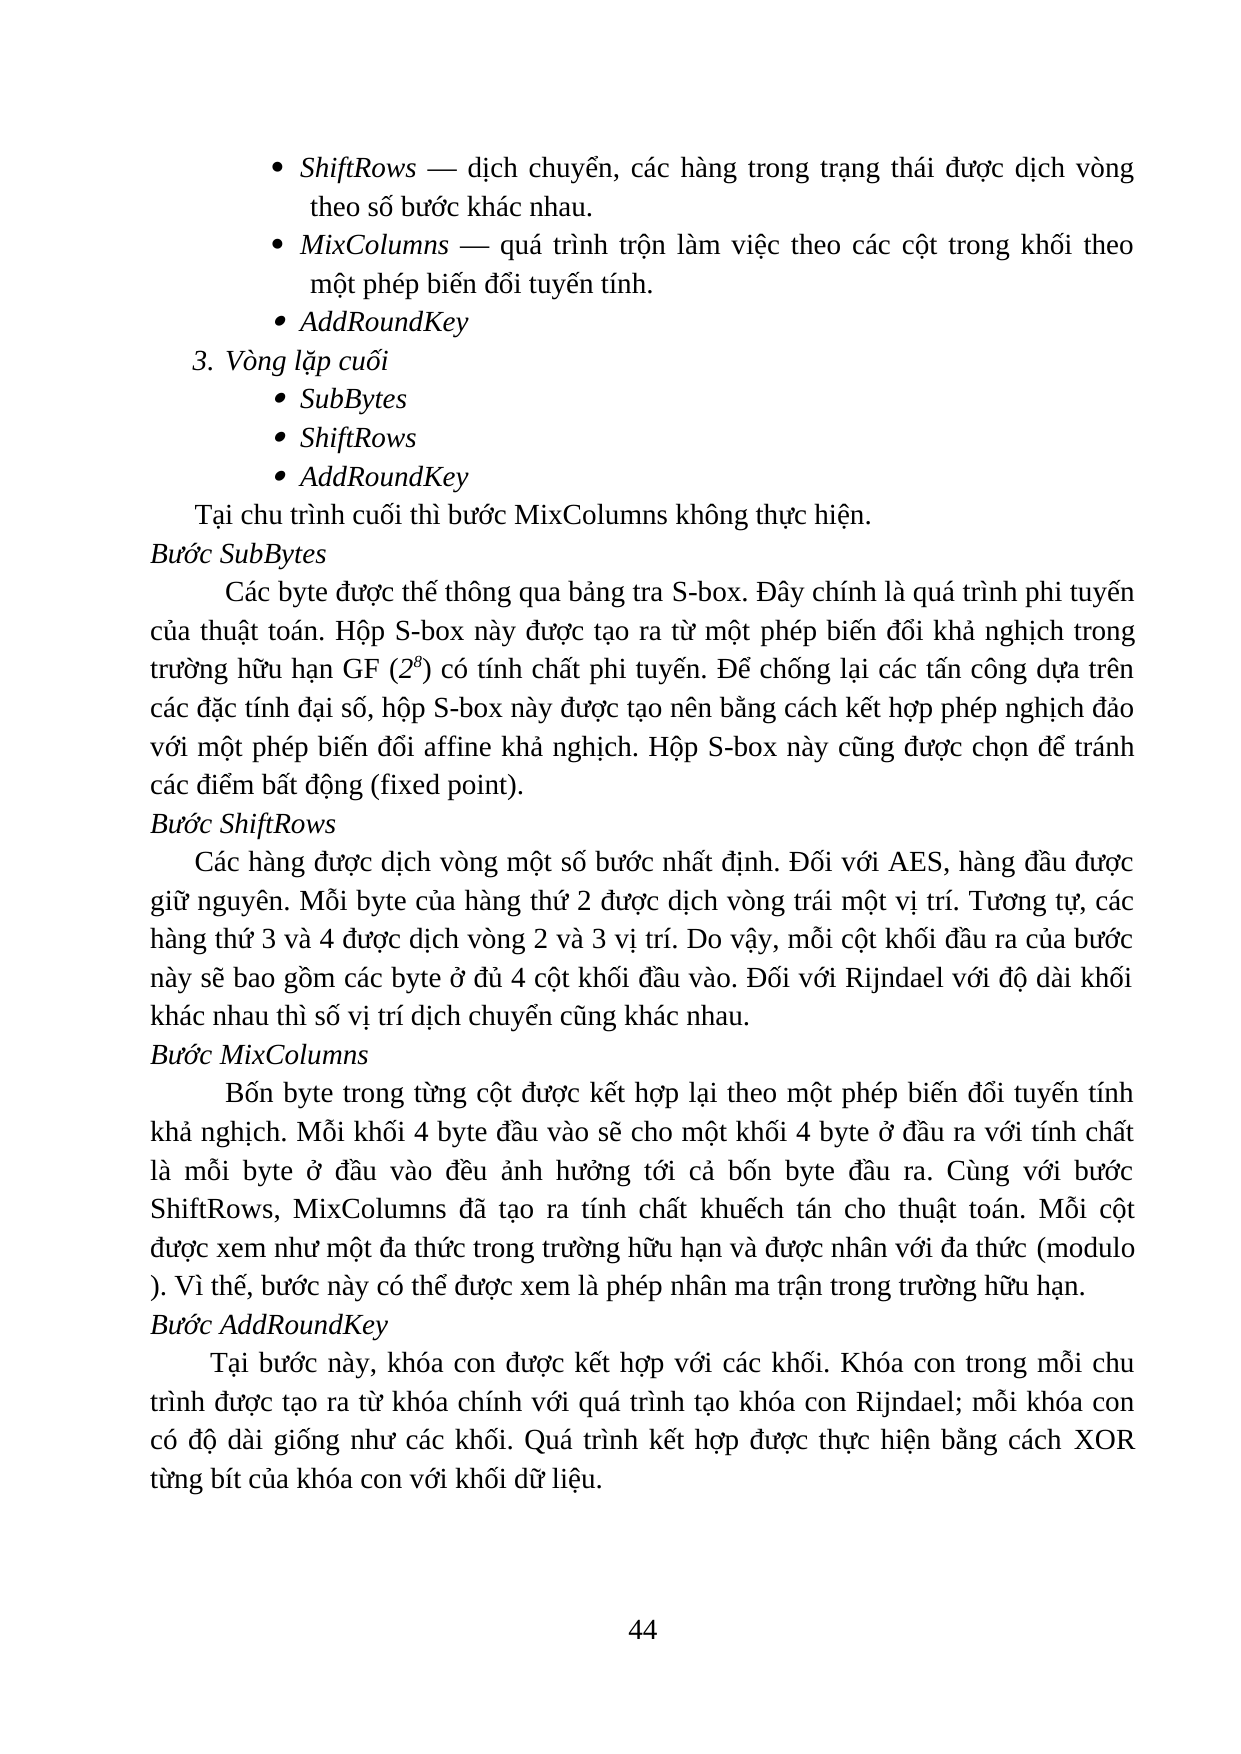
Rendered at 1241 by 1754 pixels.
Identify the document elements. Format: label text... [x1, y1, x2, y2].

text Bước ShiftRows [150, 806, 1135, 839]
text Các hàng được dịch vòng một số bước nhất định. Đối với AES, hàng đầu được giữ nguyên. Mỗi byte của hàng thứ 2 được dịch vòng trái một vị trí. Tương tự, các hàng thứ 3 và 4 được dịch vòng 2 và 3 vị trí. Do vậy, mỗi cột khối đầu ra của bước này sẽ bao gồm các byte ở đủ 4 cột khối đầu vào. Đối với Rijndael với độ dài khối khác nhau thì số vị trí dịch chuyển cũng khác nhau. [150, 844, 1135, 1032]
list Vòng lặp cuối [192, 343, 1135, 377]
text Bước SubBytes [150, 536, 1135, 569]
list AddRoundKey [272, 304, 1135, 338]
list ShiftRows — dịch chuyển, các hàng trong trạng thái được dịch vòng theo số bước khác nhau. [272, 150, 1135, 222]
list AddRoundKey [272, 459, 1135, 492]
list ShiftRows [272, 420, 1135, 454]
text Các byte được thế thông qua bảng tra S-box. Đây chính là quá trình phi tuyến của thuật toán. Hộp S-box này được tạo ra từ một phép biến đổi khả nghịch trong trường hữu hạn GF (28) có tính chất phi tuyến. Để chống lại các tấn công dựa trên các đặc tính đại số, hộp S-box này được tạo nên bằng cách kết hợp phép nghịch đảo với một phép biến đổi affine khả nghịch. Hộp S-box này cũng được chọn để tránh các điểm bất động (fixed point). [150, 574, 1135, 801]
text Bốn byte trong từng cột được kết hợp lại theo một phép biến đổi tuyến tính khả nghịch. Mỗi khối 4 byte đầu vào sẽ cho một khối 4 byte ở đầu ra với tính chất là mỗi byte ở đầu vào đều ảnh hưởng tới cả bốn byte đầu ra. Cùng với bước ShiftRows, MixColumns đã tạo ra tính chất khuếch tán cho thuật toán. Mỗi cột được xem như một đa thức trong trường hữu hạn và được nhân với đa thức {\displaystyle c(x)=3x^{3}+x^{2}+x+2}(modulo {\displaystyle x^{4}+1}). Vì thế, bước này có thể được xem là phép nhân ma trận trong trường hữu hạn. [150, 1076, 1135, 1302]
text Tại chu trình cuối thì bước MixColumns không thực hiện. [150, 497, 1135, 531]
list MixColumns — quá trình trộn làm việc theo các cột trong khối theo một phép biến đổi tuyến tính. [272, 227, 1135, 299]
text Bước MixColumns [150, 1037, 1135, 1071]
text Bước AddRoundKey [150, 1307, 1135, 1340]
text Tại bước này, khóa con được kết hợp với các khối. Khóa con trong mỗi chu trình được tạo ra từ khóa chính với quá trình tạo khóa con Rijndael; mỗi khóa con có độ dài giống như các khối. Quá trình kết hợp được thực hiện bằng cách XOR từng bít của khóa con với khối dữ liệu. [150, 1345, 1135, 1494]
list SubBytes [272, 382, 1135, 415]
